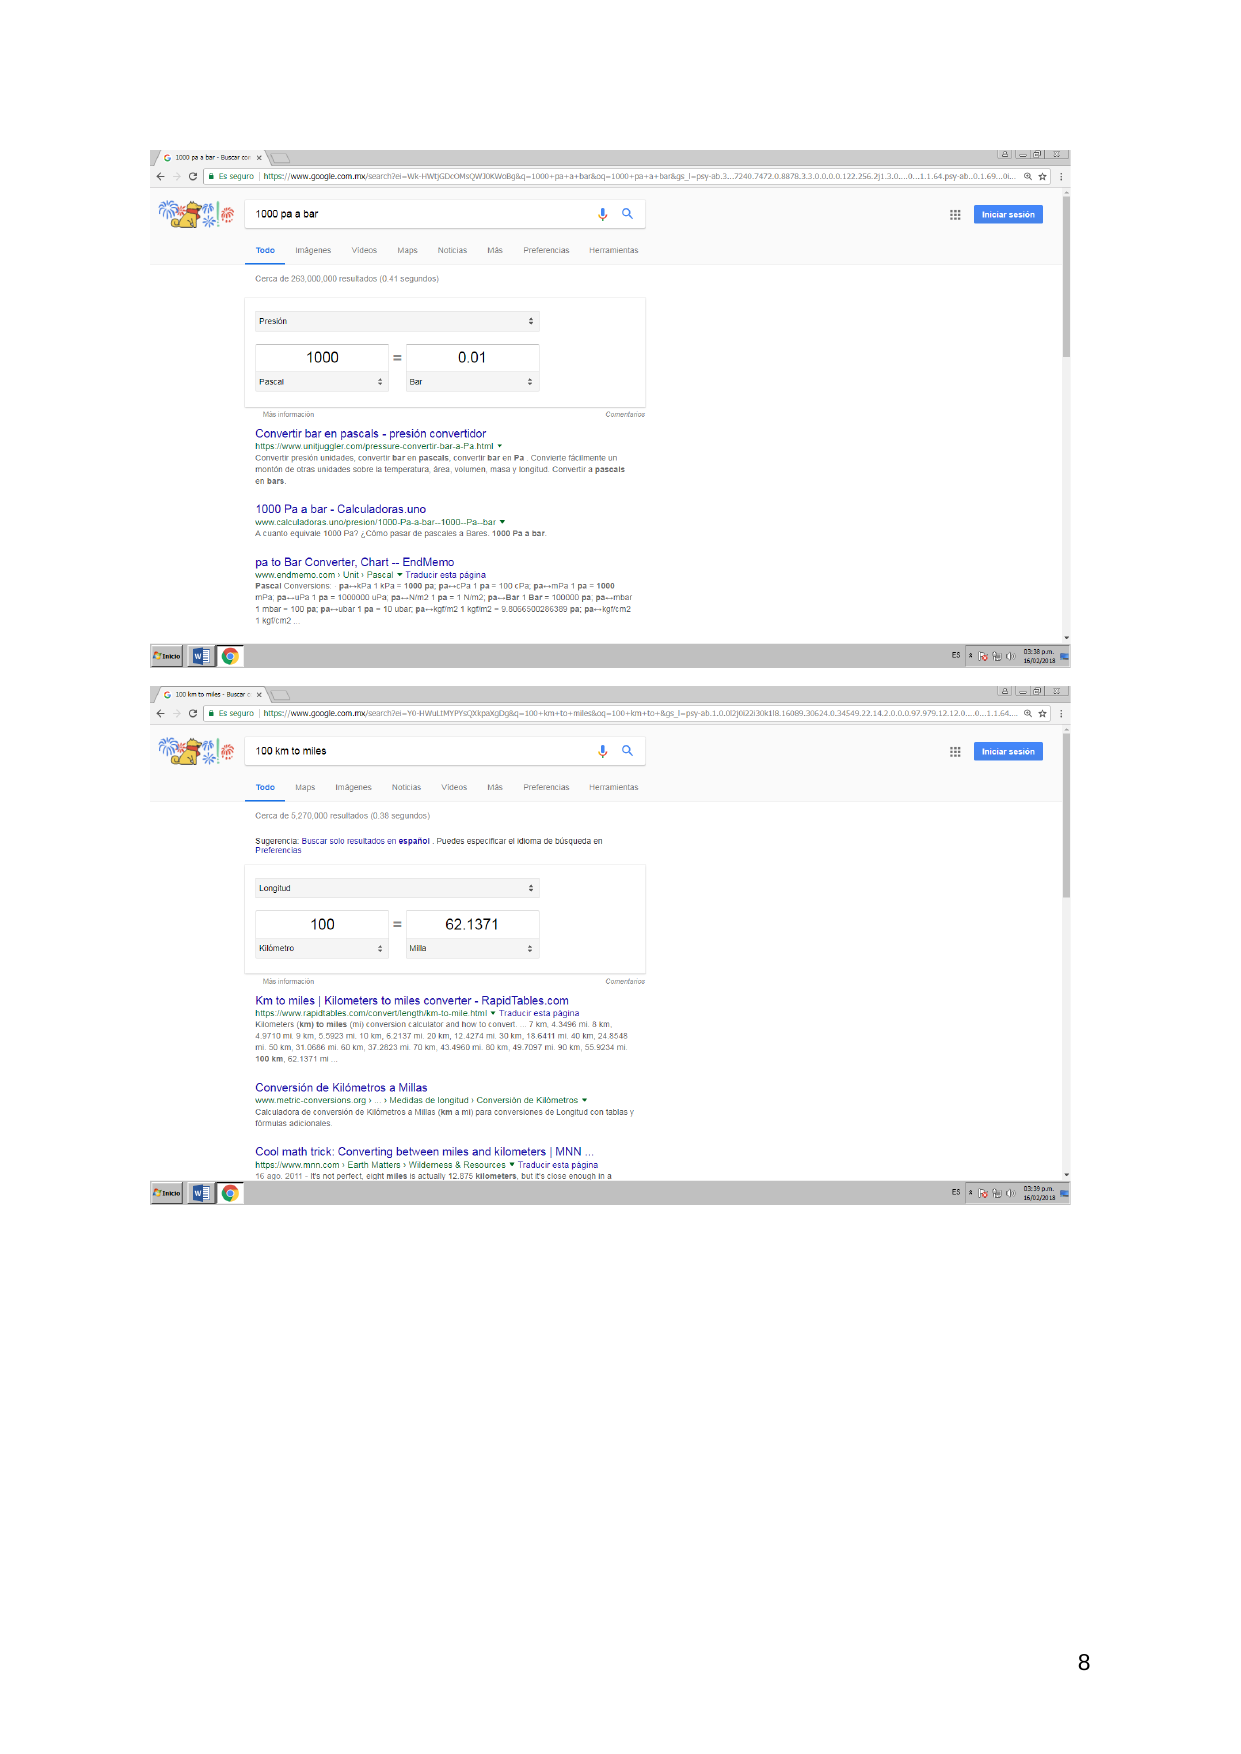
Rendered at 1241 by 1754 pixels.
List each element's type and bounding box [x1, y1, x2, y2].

picture [150, 150, 1071, 668]
picture [150, 686, 1071, 1205]
